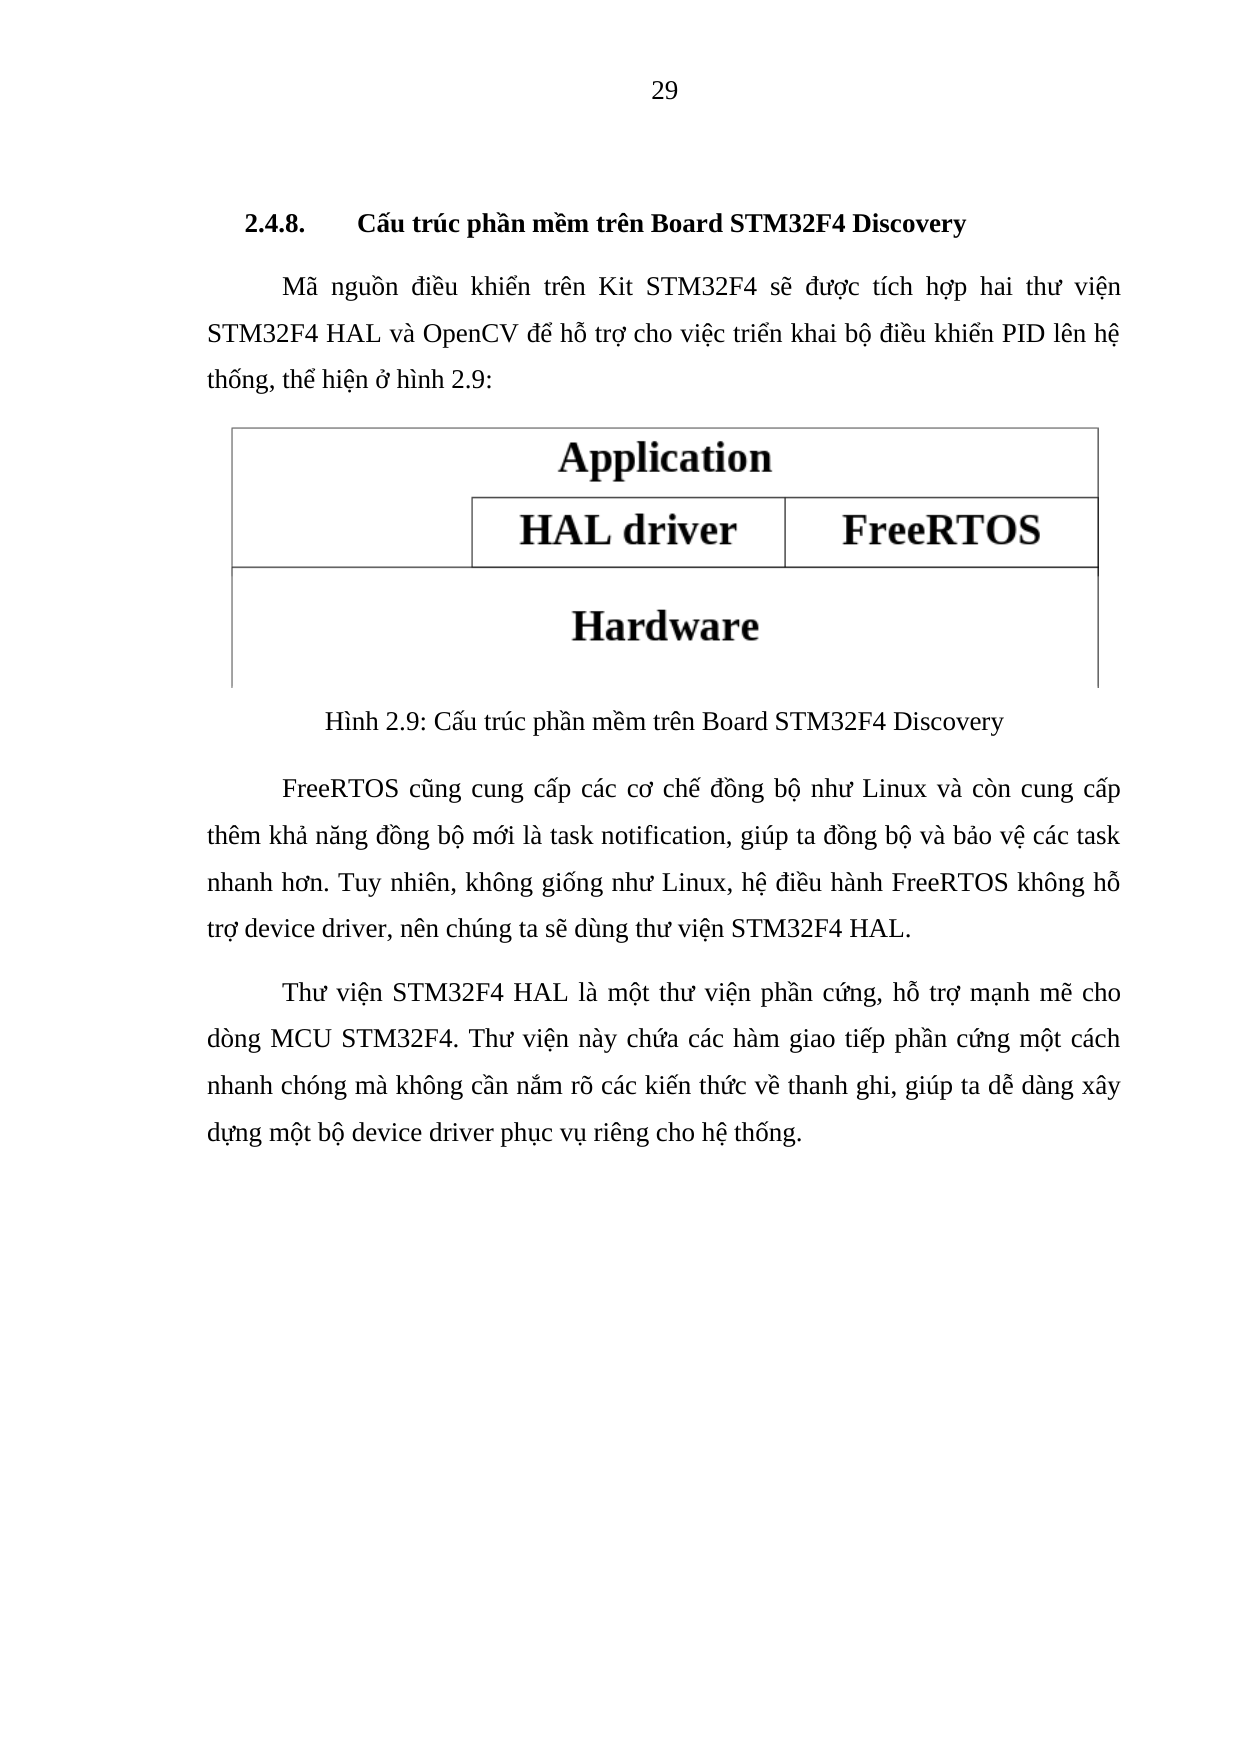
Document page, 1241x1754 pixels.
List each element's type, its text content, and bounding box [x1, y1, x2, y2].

text Thư viện STM32F4 HAL là một thư viện phần cứng, hỗ trợ mạnh mẽ cho dòng MCU STM32F4. Thư viện này chứa các hàm giao tiếp phần cứng một cách nhanh chóng mà không cần nắm rõ các kiến thức về thanh ghi, giúp ta dễ dàng xây dựng một bộ device driver phục vụ riêng cho hệ thống. [207, 976, 1122, 1147]
text FreeRTOS cũng cung cấp các cơ chế đồng bộ như Linux và còn cung cấp thêm khả năng đồng bộ mới là task notification, giúp ta đồng bộ và bảo vệ các task nhanh hơn. Tuy nhiên, không giống như Linux, hệ điều hành FreeRTOS không hỗ trợ device driver, nên chúng ta sẽ dùng thư viện STM32F4 HAL. [207, 772, 1122, 943]
text Hình 2.9: Cấu trúc phần mềm trên Board STM32F4 Discovery [207, 705, 1122, 736]
text Mã nguồn điều khiển trên Kit STM32F4 sẽ được tích hợp hai thư viện STM32F4 HAL và OpenCV để hỗ trợ cho việc triển khai bộ điều khiển PID lên hệ thống, thể hiện ở hình 2.9: [207, 270, 1122, 394]
list Cấu trúc phần mềm trên Board STM32F4 Discovery [244, 207, 1122, 238]
